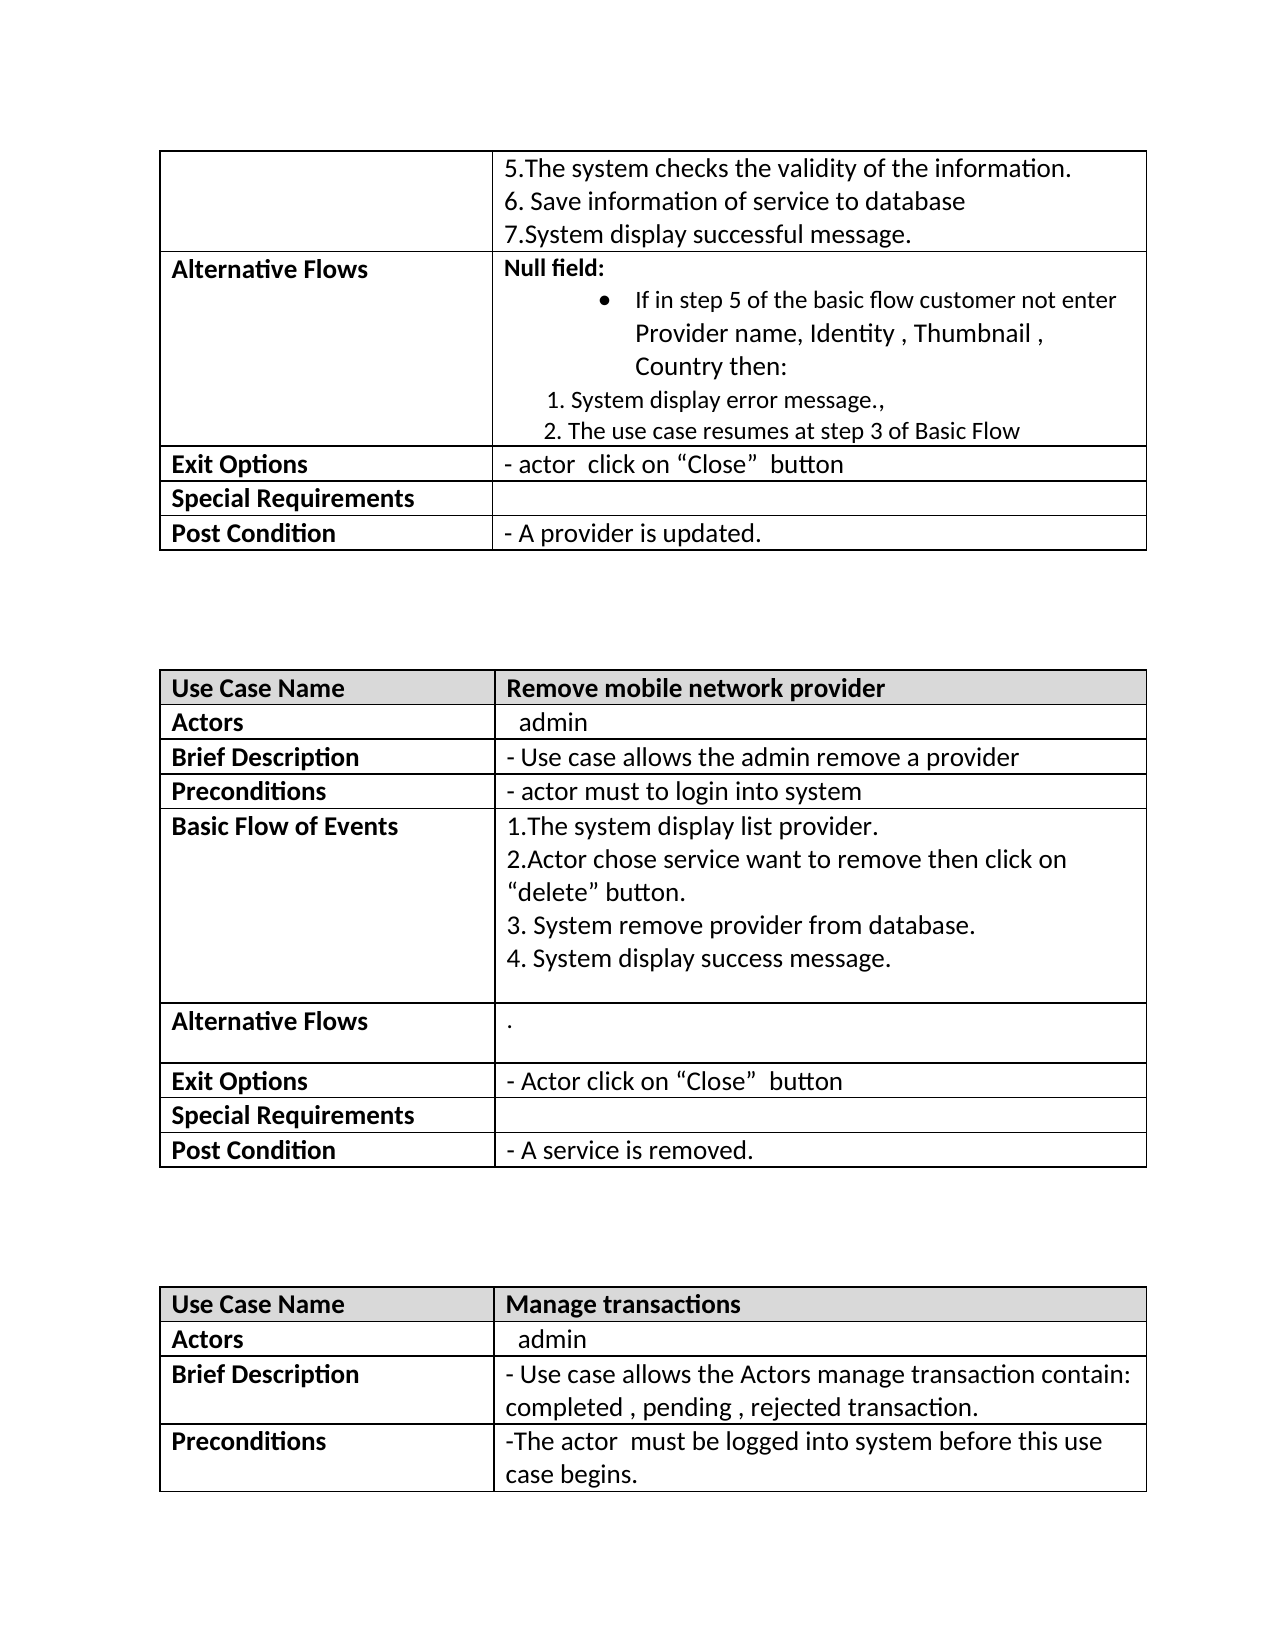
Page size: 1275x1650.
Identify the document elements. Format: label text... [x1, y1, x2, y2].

table_cell Preconditions [161, 1425, 493, 1491]
table_cell - actor click on “Close” button [493, 447, 1146, 480]
table_cell Post Condition [161, 516, 492, 549]
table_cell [493, 152, 1146, 251]
table_cell Special Requirements [161, 1098, 494, 1131]
table_cell Actors [161, 1322, 493, 1355]
table_cell Null field: If in step 5 of the basic flow customer not enter Provider name, Identity , Thumbnail , Country then: 1. System display error message., 2. The use case resumes at step 3 of Basic Flow [493, 252, 1146, 445]
table_cell Brief Description [161, 740, 494, 773]
table_header Use Case Name [161, 1288, 493, 1321]
table_cell admin [496, 705, 1146, 738]
table_cell - actor must to login into system [496, 775, 1146, 807]
table_cell admin [495, 1322, 1146, 1355]
table_cell Alternative Flows [161, 1004, 494, 1062]
table_header Remove mobile network provider [496, 671, 1146, 704]
table_cell Actors [161, 705, 494, 738]
table_cell Preconditions [161, 775, 494, 807]
table_cell [493, 482, 1146, 514]
table_cell Exit Options [161, 1064, 494, 1097]
table_cell Brief Description [161, 1357, 493, 1423]
table_cell . [496, 1004, 1146, 1062]
table_cell - A service is removed. [496, 1133, 1146, 1166]
table_cell - Use case allows the admin remove a provider [496, 740, 1146, 773]
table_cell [161, 152, 492, 251]
table_cell - Use case allows the Actors manage transaction contain: completed , pending , rejected transaction. [495, 1357, 1146, 1423]
table_cell Exit Options [161, 447, 492, 480]
table_cell Alternative Flows [161, 252, 492, 445]
table_header Manage transactions [495, 1288, 1146, 1321]
table_header Use Case Name [161, 671, 494, 704]
table_cell Special Requirements [161, 482, 492, 514]
table_cell - Actor click on “Close” button [496, 1064, 1146, 1097]
table_cell Post Condition [161, 1133, 494, 1166]
table_cell 1.The system display list provider. 2.Actor chose service want to remove then click on “delete” button. 3. System remove provider from database. 4. System display success message. [496, 809, 1146, 1002]
table_cell [496, 1098, 1146, 1131]
table_cell - A provider is updated. [493, 516, 1146, 549]
table_cell -The actor must be logged into system before this use case begins. [495, 1425, 1146, 1491]
table_cell Basic Flow of Events [161, 809, 494, 1002]
